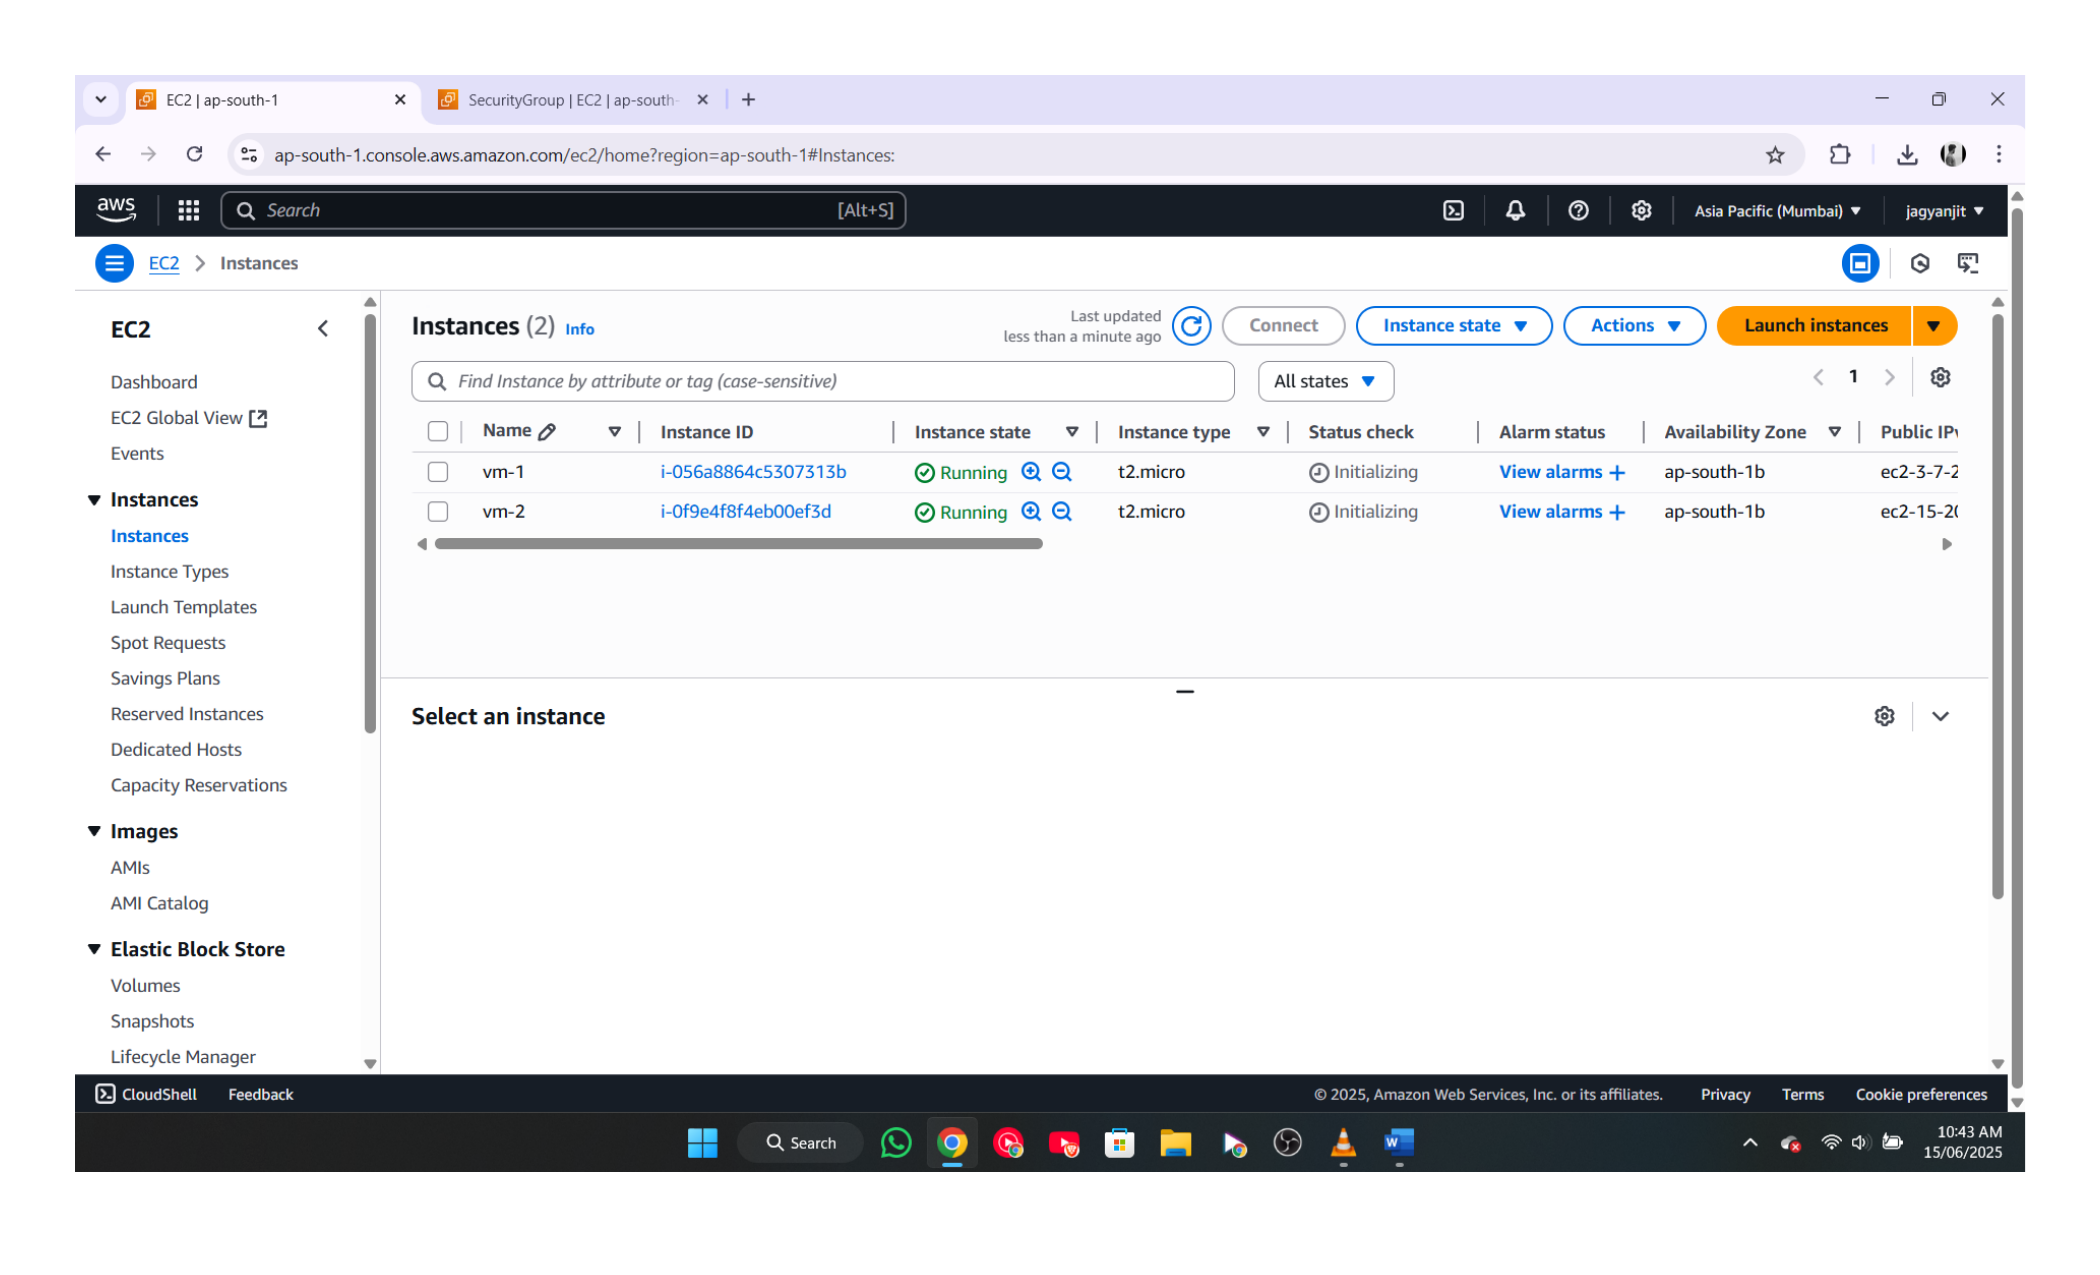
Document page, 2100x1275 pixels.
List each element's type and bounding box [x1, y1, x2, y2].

picture [75, 75, 2026, 1172]
